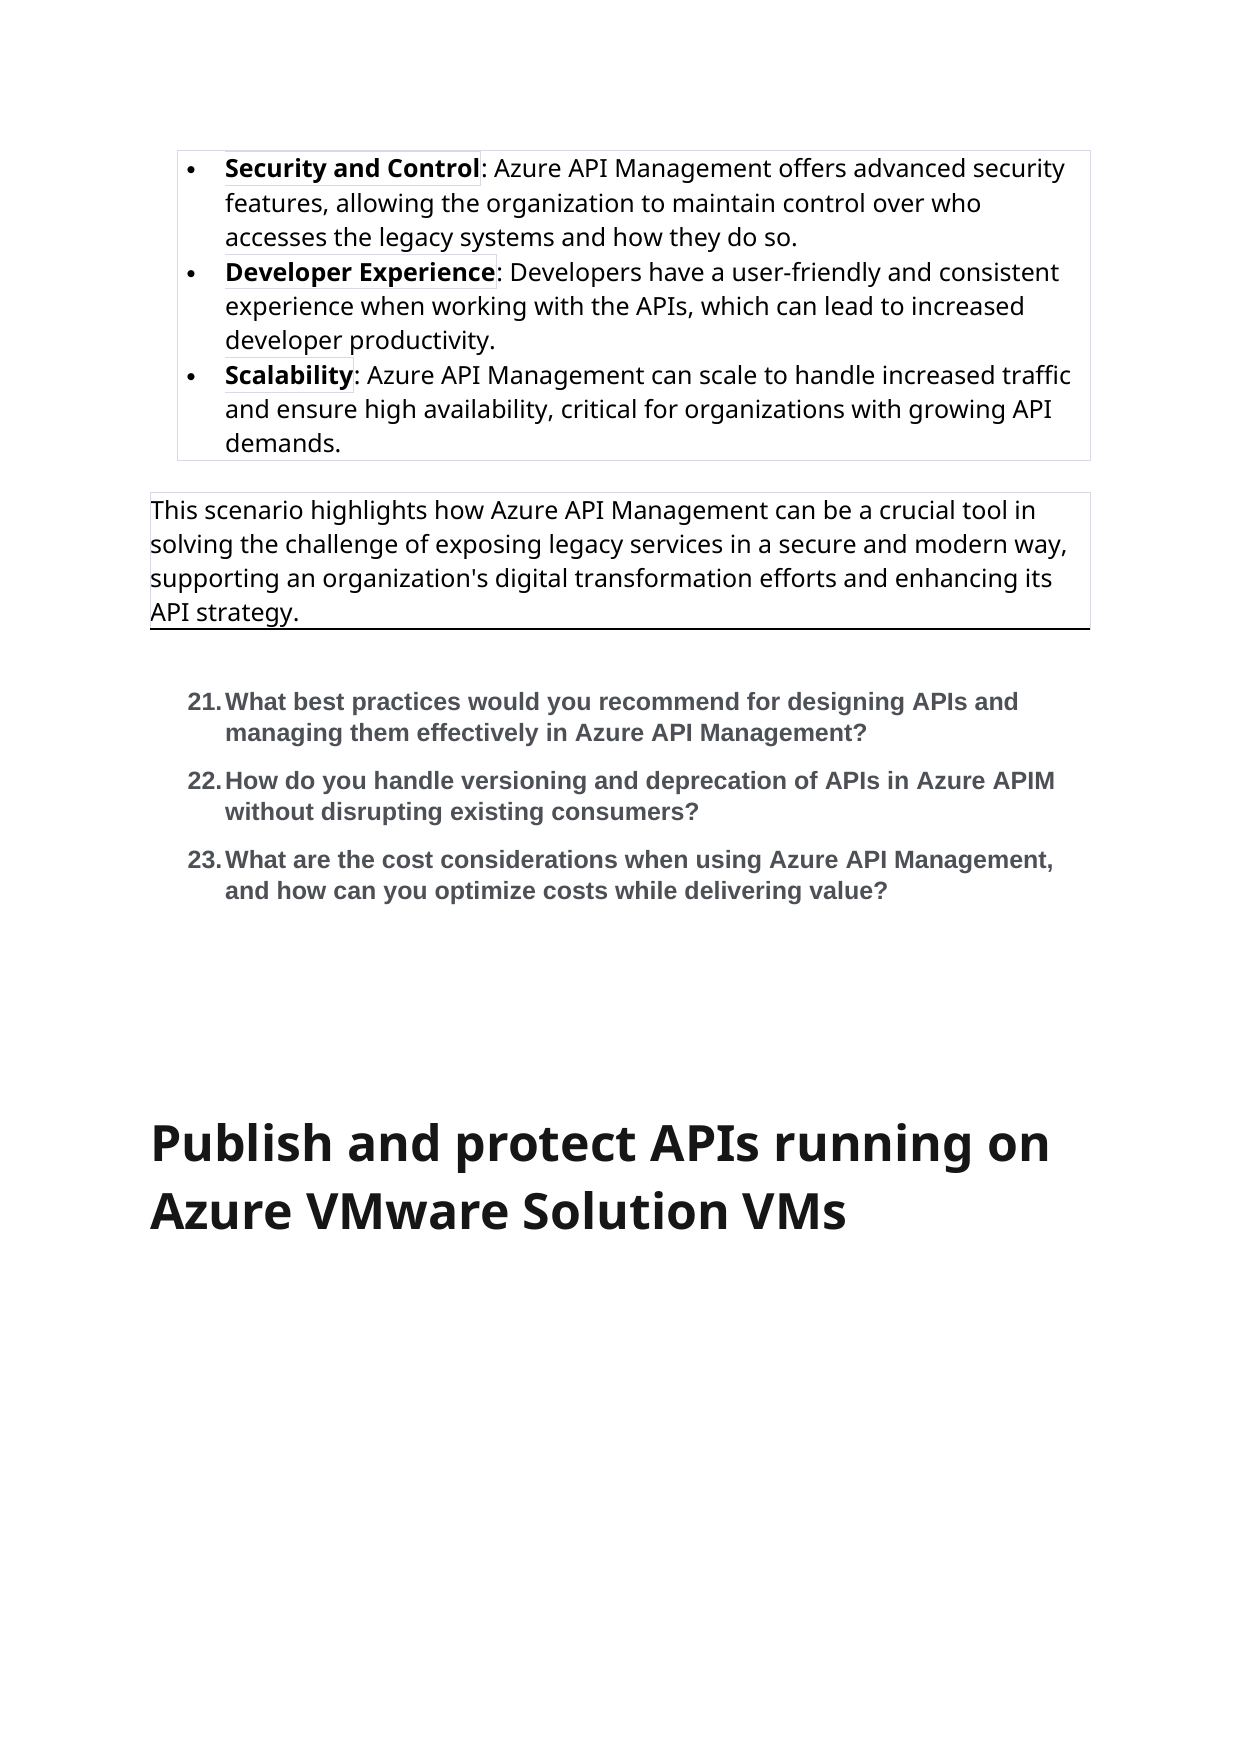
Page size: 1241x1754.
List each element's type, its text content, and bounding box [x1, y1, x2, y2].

list Security and Control: Azure API Management offers advanced security features, allowing the organization to maintain control over who accesses the legacy systems and how they do so. [178, 151, 1090, 253]
list How do you handle versioning and deprecation of APIs in Azure APIM without disrupting existing consumers? [187, 766, 1090, 826]
list What best practices would you recommend for designing APIs and managing them effectively in Azure API Management? [187, 687, 1090, 747]
list Developer Experience: Developers have a user-friendly and consistent experience when working with the APIs, which can lead to increased developer productivity. [178, 253, 1090, 356]
list Scalability: Azure API Management can scale to handle increased traffic and ensure high availability, critical for organizations with growing API demands. [178, 356, 1090, 460]
subtitle Publish and protect APIs running on Azure VMware Solution VMs [150, 1108, 1090, 1244]
list What are the cost considerations when using Azure API Management, and how can you optimize costs while delivering value? [187, 845, 1090, 905]
text This scenario highlights how Azure API Management can be a crucial tool in solving the challenge of exposing legacy services in a secure and modern way, supporting an organization's digital transformation efforts and enhancing its API strategy. [151, 493, 1090, 628]
